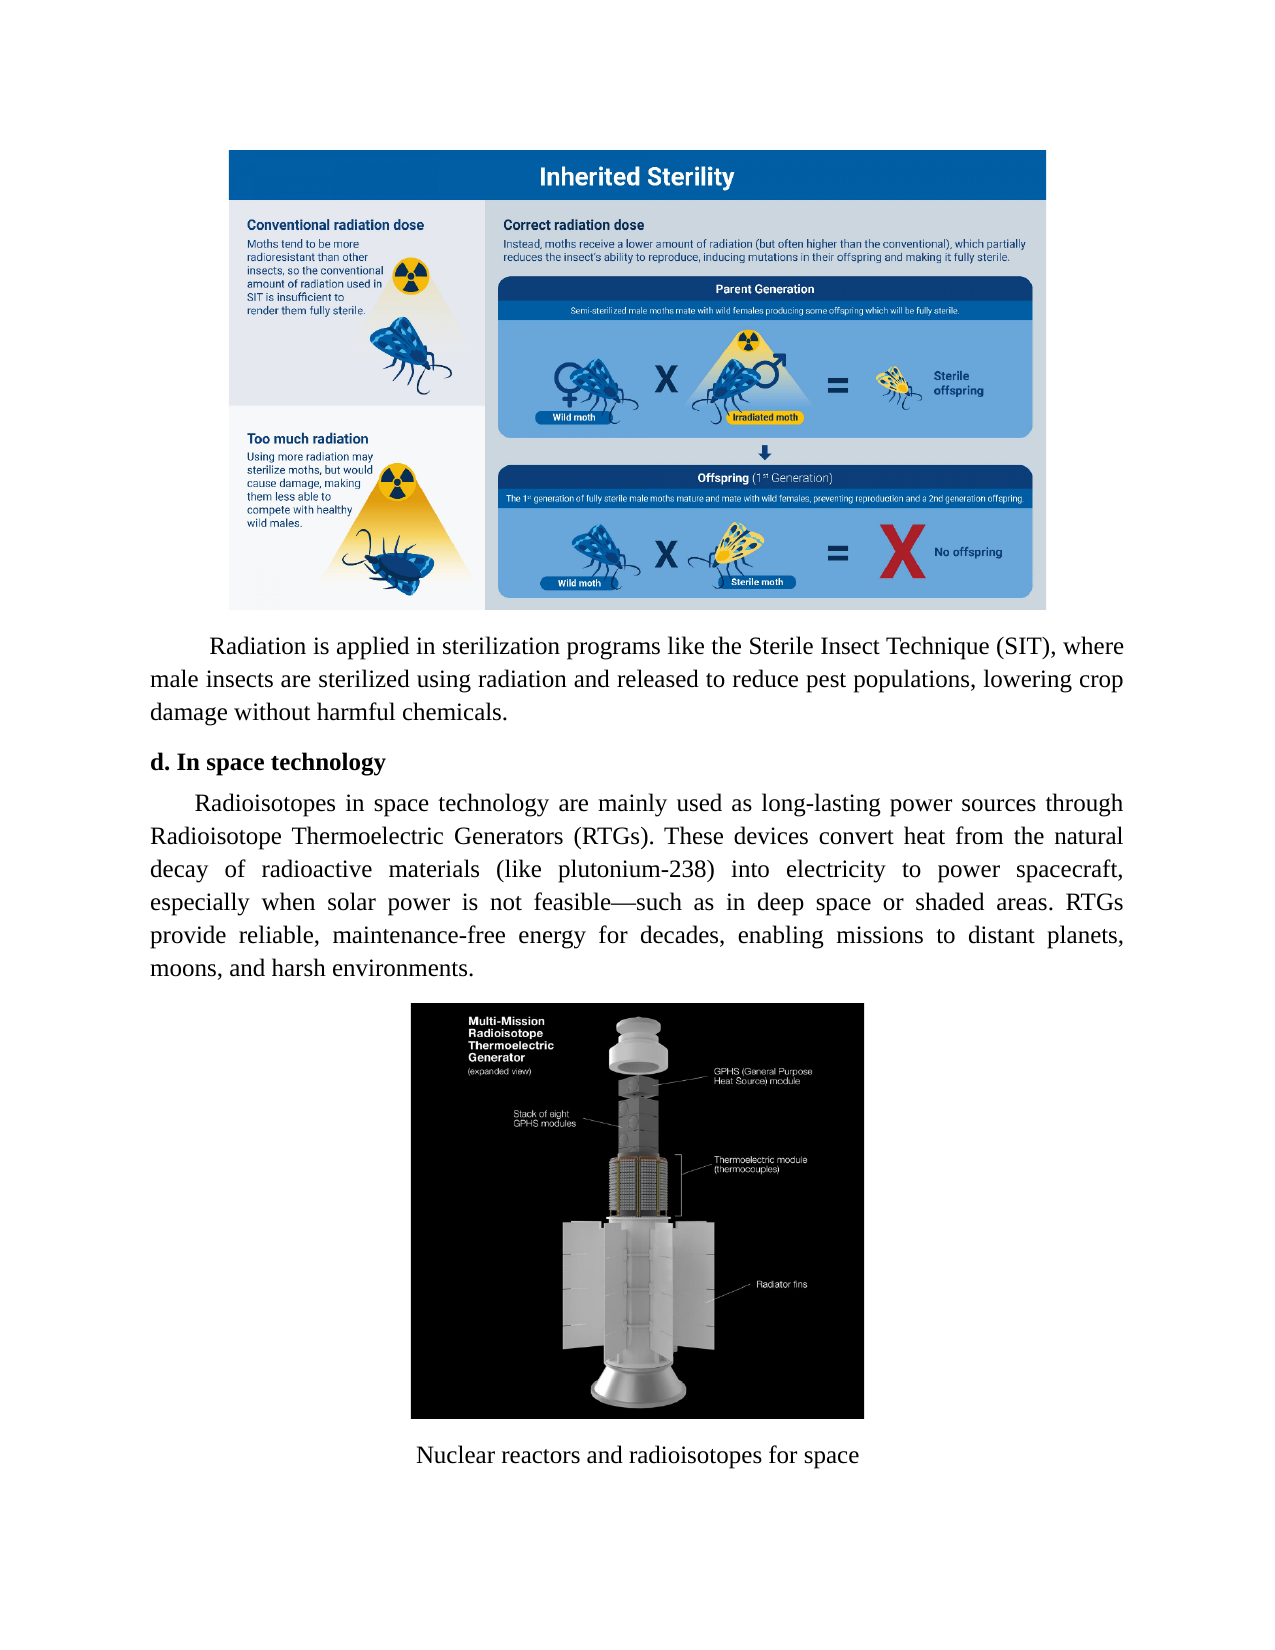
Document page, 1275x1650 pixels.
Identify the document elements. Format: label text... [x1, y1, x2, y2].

picture [228, 150, 1047, 610]
picture [410, 1003, 865, 1419]
text Radiation is applied in sterilization programs like the Sterile Insect Technique (SIT), where male insects are sterilized using radiation and released to reduce pest populations, lowering crop damage without harmful chemicals. [150, 631, 1125, 726]
text Nuclear reactors and radioisotopes for space [150, 1440, 1125, 1469]
subtitle d. In space technology [150, 747, 1125, 776]
text Radioisotopes in space technology are mainly used as long-lasting power sources through Radioisotope Thermoelectric Generators (RTGs). These devices convert heat from the natural decay of radioactive materials (like plutonium-238) into electricity to power spacecraft, especially when solar power is not feasible—such as in deep space or shaded areas. RTGs provide reliable, maintenance-free energy for decades, enabling missions to distant planets, moons, and harsh environments. [150, 788, 1125, 982]
